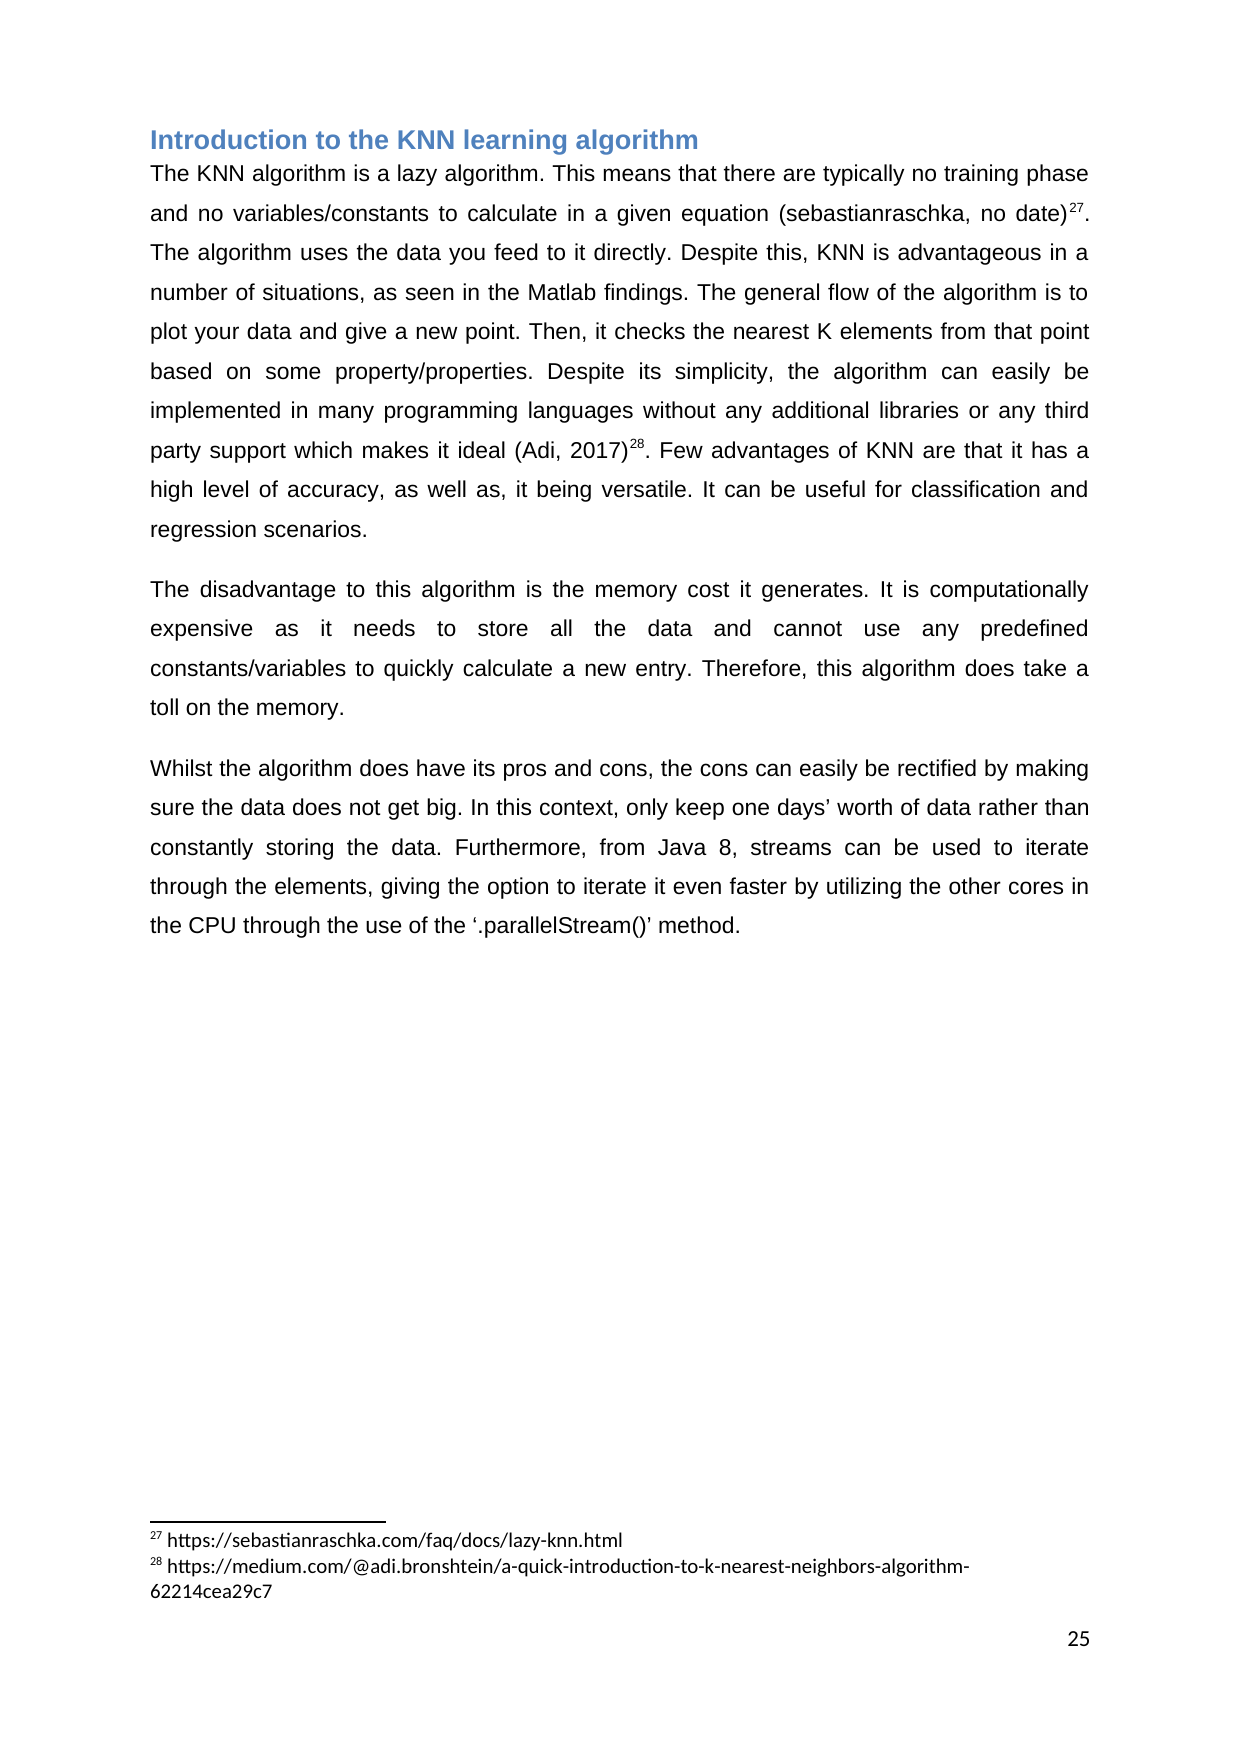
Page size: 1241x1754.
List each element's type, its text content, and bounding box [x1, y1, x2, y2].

text The disadvantage to this algorithm is the memory cost it generates. It is computationally expensive as it needs to store all the data and cannot use any predefined constants/variables to quickly calculate a new entry. Therefore, this algorithm does take a toll on the memory. [150, 576, 1090, 721]
text The KNN algorithm is a lazy algorithm. This means that there are typically no training phase and no variables/constants to calculate in a given equation (sebastianraschka, no date). The algorithm uses the data you feed to it directly. Despite this, KNN is advantageous in a number of situations, as seen in the Matlab findings. The general flow of the algorithm is to plot your data and give a new point. Then, it checks the nearest K elements from that point based on some property/properties. Despite its simplicity, the algorithm can easily be implemented in many programming languages without any additional libraries or any third party support which makes it ideal (Adi, 2017). Few advantages of KNN are that it has a high level of accuracy, as well as, it being versatile. It can be useful for classification and regression scenarios. [150, 160, 1090, 542]
subtitle Introduction to the KNN learning algorithm [150, 124, 1090, 156]
text Whilst the algorithm does have its pros and cons, the cons can easily be rectified by making sure the data does not get big. In this context, only keep one days’ worth of data rather than constantly storing the data. Furthermore, from Java 8, streams can be used to iterate through the elements, giving the option to iterate it even faster by utilizing the other cores in the CPU through the use of the ‘.parallelStream()’ method. [150, 754, 1090, 939]
